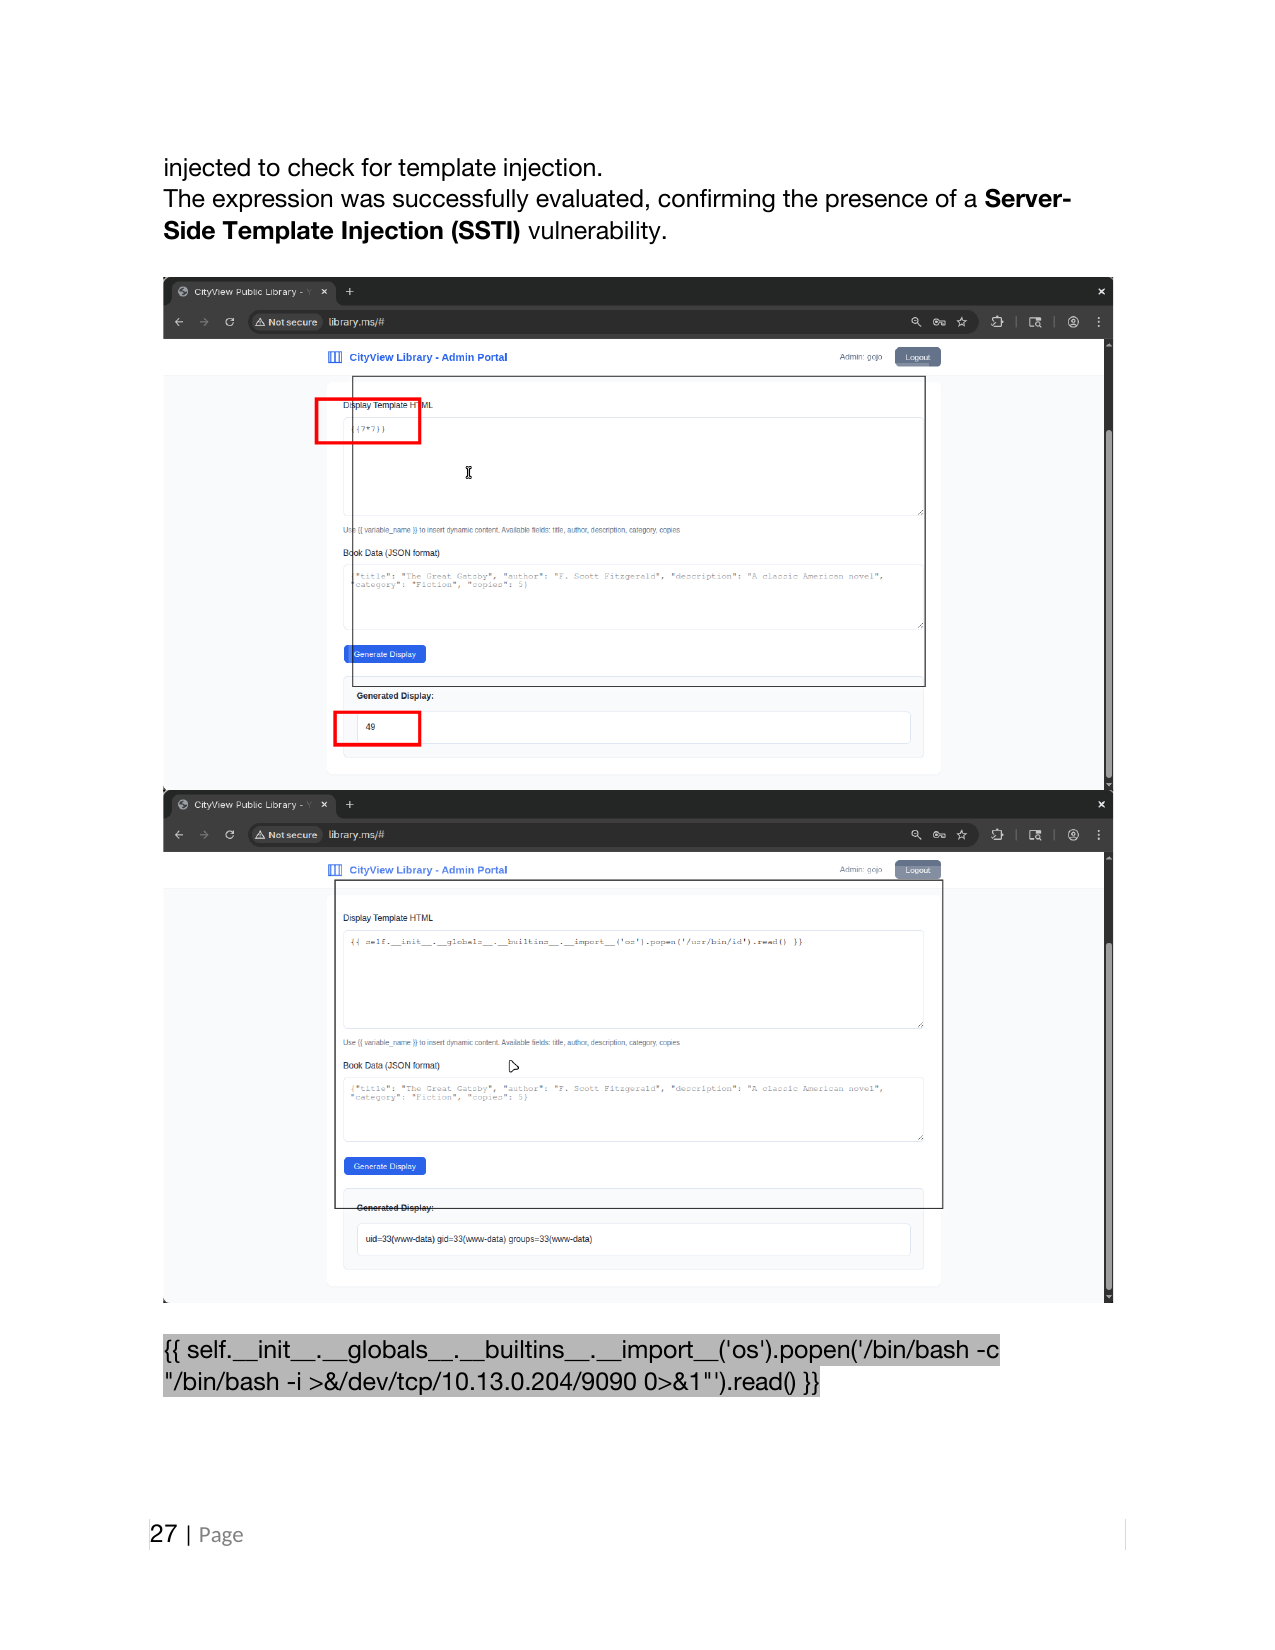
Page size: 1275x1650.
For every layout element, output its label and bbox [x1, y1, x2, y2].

picture [163, 277, 1114, 1303]
table_cell [152, 152, 1126, 1429]
